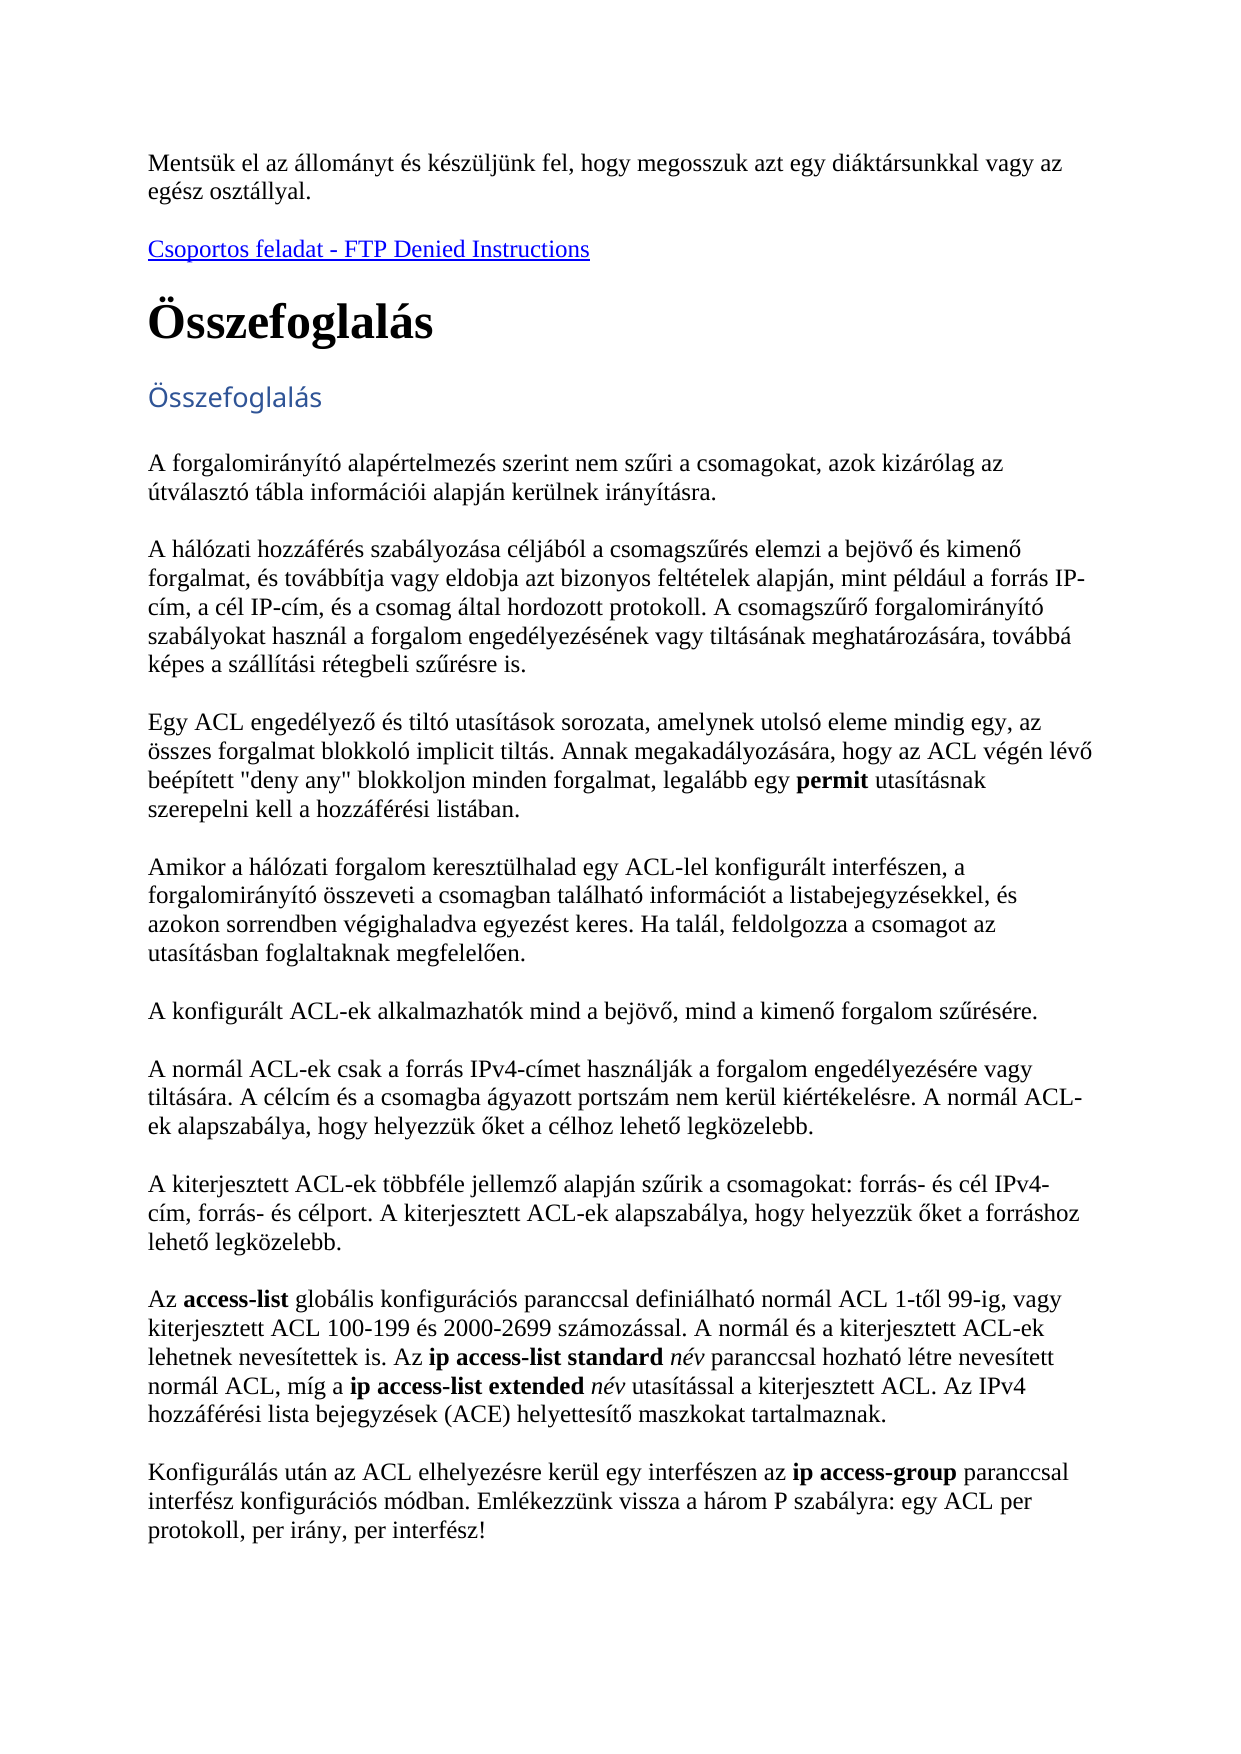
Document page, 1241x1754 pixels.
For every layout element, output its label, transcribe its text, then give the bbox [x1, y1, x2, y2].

text A forgalomirányító alapértelmezés szerint nem szűri a csomagokat, azok kizárólag az útválasztó tábla információi alapján kerülnek irányításra. [148, 448, 1093, 505]
text Amikor a hálózati forgalom keresztülhalad egy ACL-lel konfigurált interfészen, a forgalomirányító összeveti a csomagban található információt a listabejegyzésekkel, és azokon sorrendben végighaladva egyezést keres. Ha talál, feldolgozza a csomagot az utasításban foglaltaknak megfelelően. [148, 852, 1093, 967]
text Mentsük el az állományt és készüljünk fel, hogy megosszuk azt egy diáktársunkkal vagy az egész osztállyal. [148, 148, 1093, 205]
text Az access-list globális konfigurációs paranccsal definiálható normál ACL 1-től 99-ig, vagy kiterjesztett ACL 100-199 és 2000-2699 számozással. A normál és a kiterjesztett ACL-ek lehetnek nevesítettek is. Az ip access-list standard név paranccsal hozható létre nevesített normál ACL, míg a ip access-list extended név utasítással a kiterjesztett ACL. Az IPv4 hozzáférési lista bejegyzések (ACE) helyettesítő maszkokat tartalmaznak. [148, 1284, 1093, 1428]
text A hálózati hozzáférés szabályozása céljából a csomagszűrés elemzi a bejövő és kimenő forgalmat, és továbbítja vagy eldobja azt bizonyos feltételek alapján, mint például a forrás IP-cím, a cél IP-cím, és a csomag által hordozott protokoll. A csomagszűrő forgalomirányító szabályokat használ a forgalom engedélyezésének vagy tiltásának meghatározására, továbbá képes a szállítási rétegbeli szűrésre is. [148, 534, 1093, 678]
subtitle Összefoglalás [148, 292, 1093, 350]
subtitle Összefoglalás [148, 379, 1093, 416]
text Egy ACL engedélyező és tiltó utasítások sorozata, amelynek utolsó eleme mindig egy, az összes forgalmat blokkoló implicit tiltás. Annak megakadályozására, hogy az ACL végén lévő beépített "deny any" blokkoljon minden forgalmat, legalább egy permit utasításnak szerepelni kell a hozzáférési listában. [148, 707, 1093, 822]
text Csoportos feladat - FTP Denied Instructions [148, 234, 1093, 263]
text Konfigurálás után az ACL elhelyezésre kerül egy interfészen az ip access-group paranccsal interfész konfigurációs módban. Emlékezzünk vissza a három P szabályra: egy ACL per protokoll, per irány, per interfész! [148, 1457, 1093, 1544]
text A normál ACL-ek csak a forrás IPv4-címet használják a forgalom engedélyezésére vagy tiltására. A célcím és a csomagba ágyazott portszám nem kerül kiértékelésre. A normál ACL-ek alapszabálya, hogy helyezzük őket a célhoz lehető legközelebb. [148, 1054, 1093, 1140]
text A kiterjesztett ACL-ek többféle jellemző alapján szűrik a csomagokat: forrás- és cél IPv4-cím, forrás- és célport. A kiterjesztett ACL-ek alapszabálya, hogy helyezzük őket a forráshoz lehető legközelebb. [148, 1169, 1093, 1255]
text A konfigurált ACL-ek alkalmazhatók mind a bejövő, mind a kimenő forgalom szűrésére. [148, 996, 1093, 1024]
